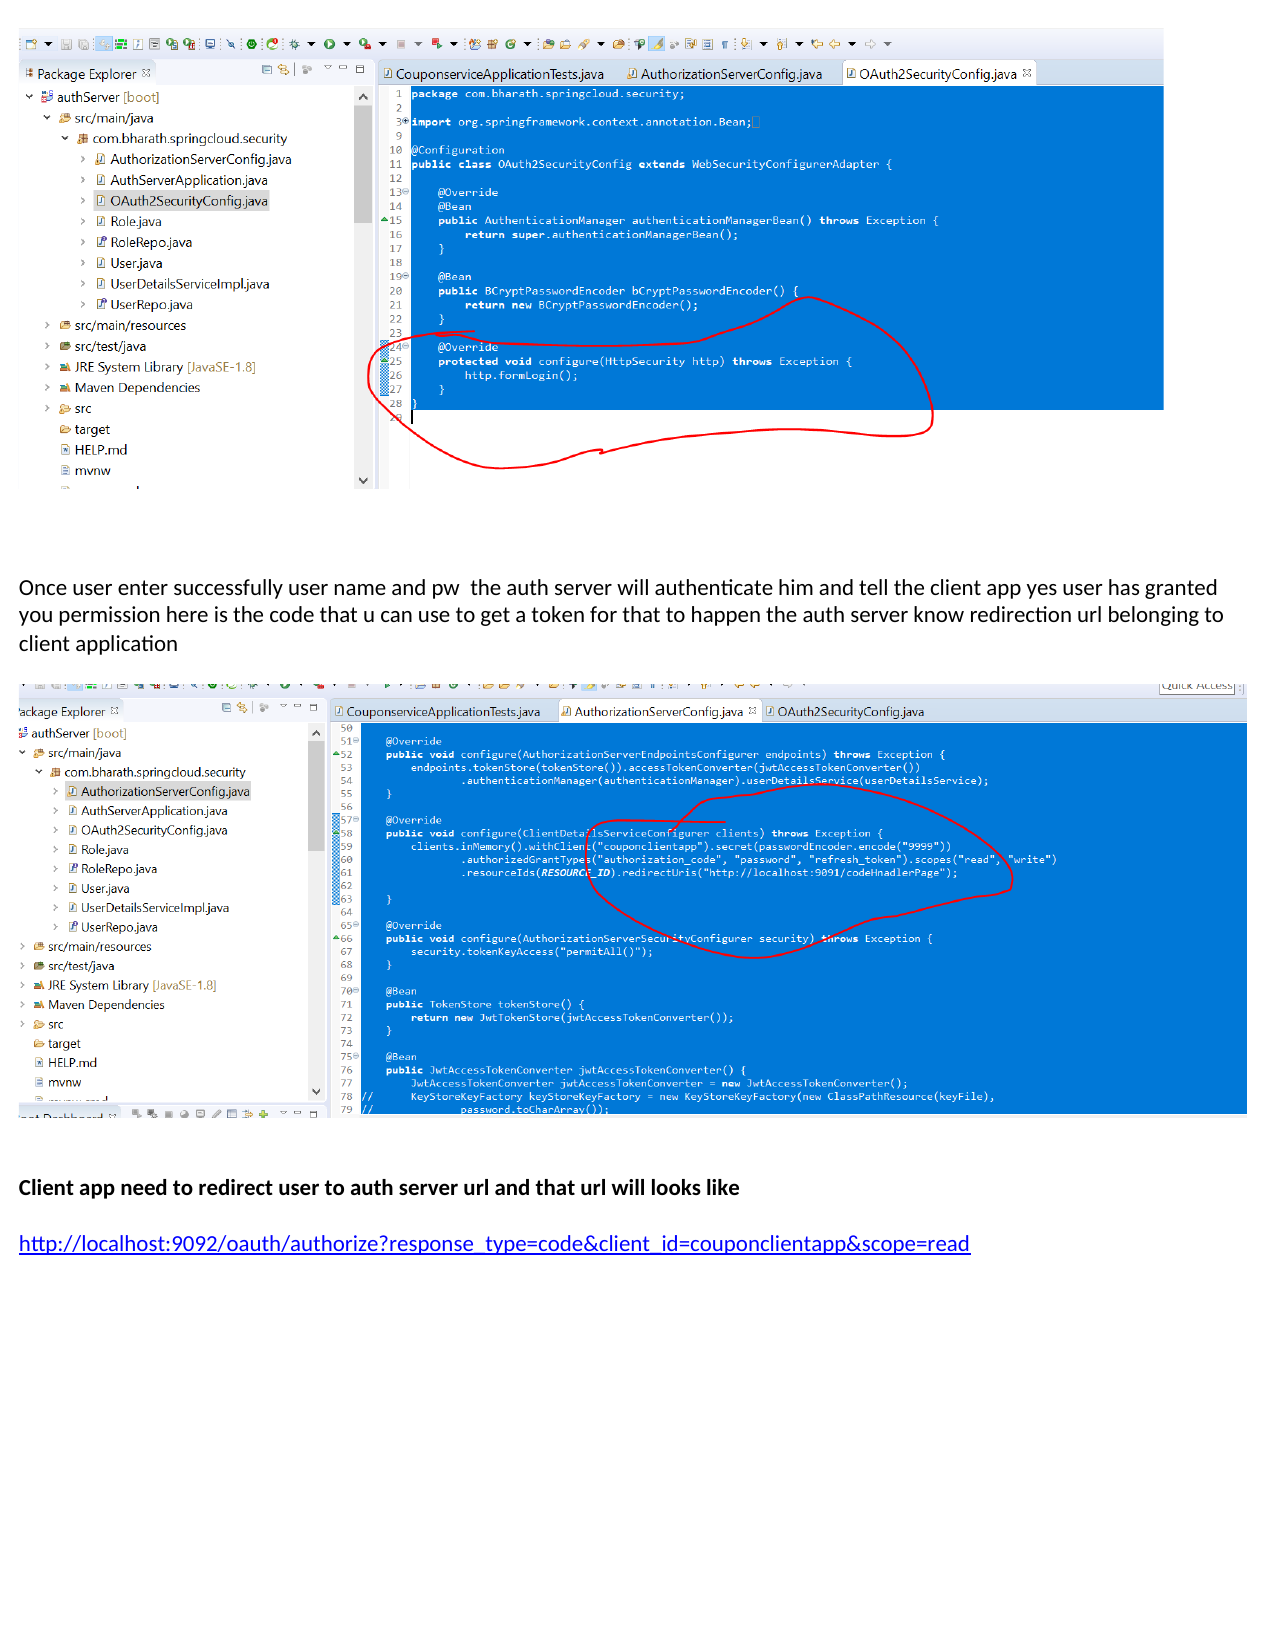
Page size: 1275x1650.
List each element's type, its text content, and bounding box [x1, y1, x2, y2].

picture [18, 684, 1247, 1118]
text http://localhost:9092/oauth/authorize?response_type=code&client_id=couponclientapp&scope=read [19, 1229, 1247, 1257]
text Client app need to redirect user to auth server url and that url will looks like [19, 1173, 1247, 1201]
text Once user enter successfully user name and pw the auth server will authenticate him and tell the client app yes user has granted you permission here is the code that u can use to get a token for that to happen the auth server know redirection url belonging to client application [19, 573, 1247, 657]
picture [18, 28, 1164, 489]
